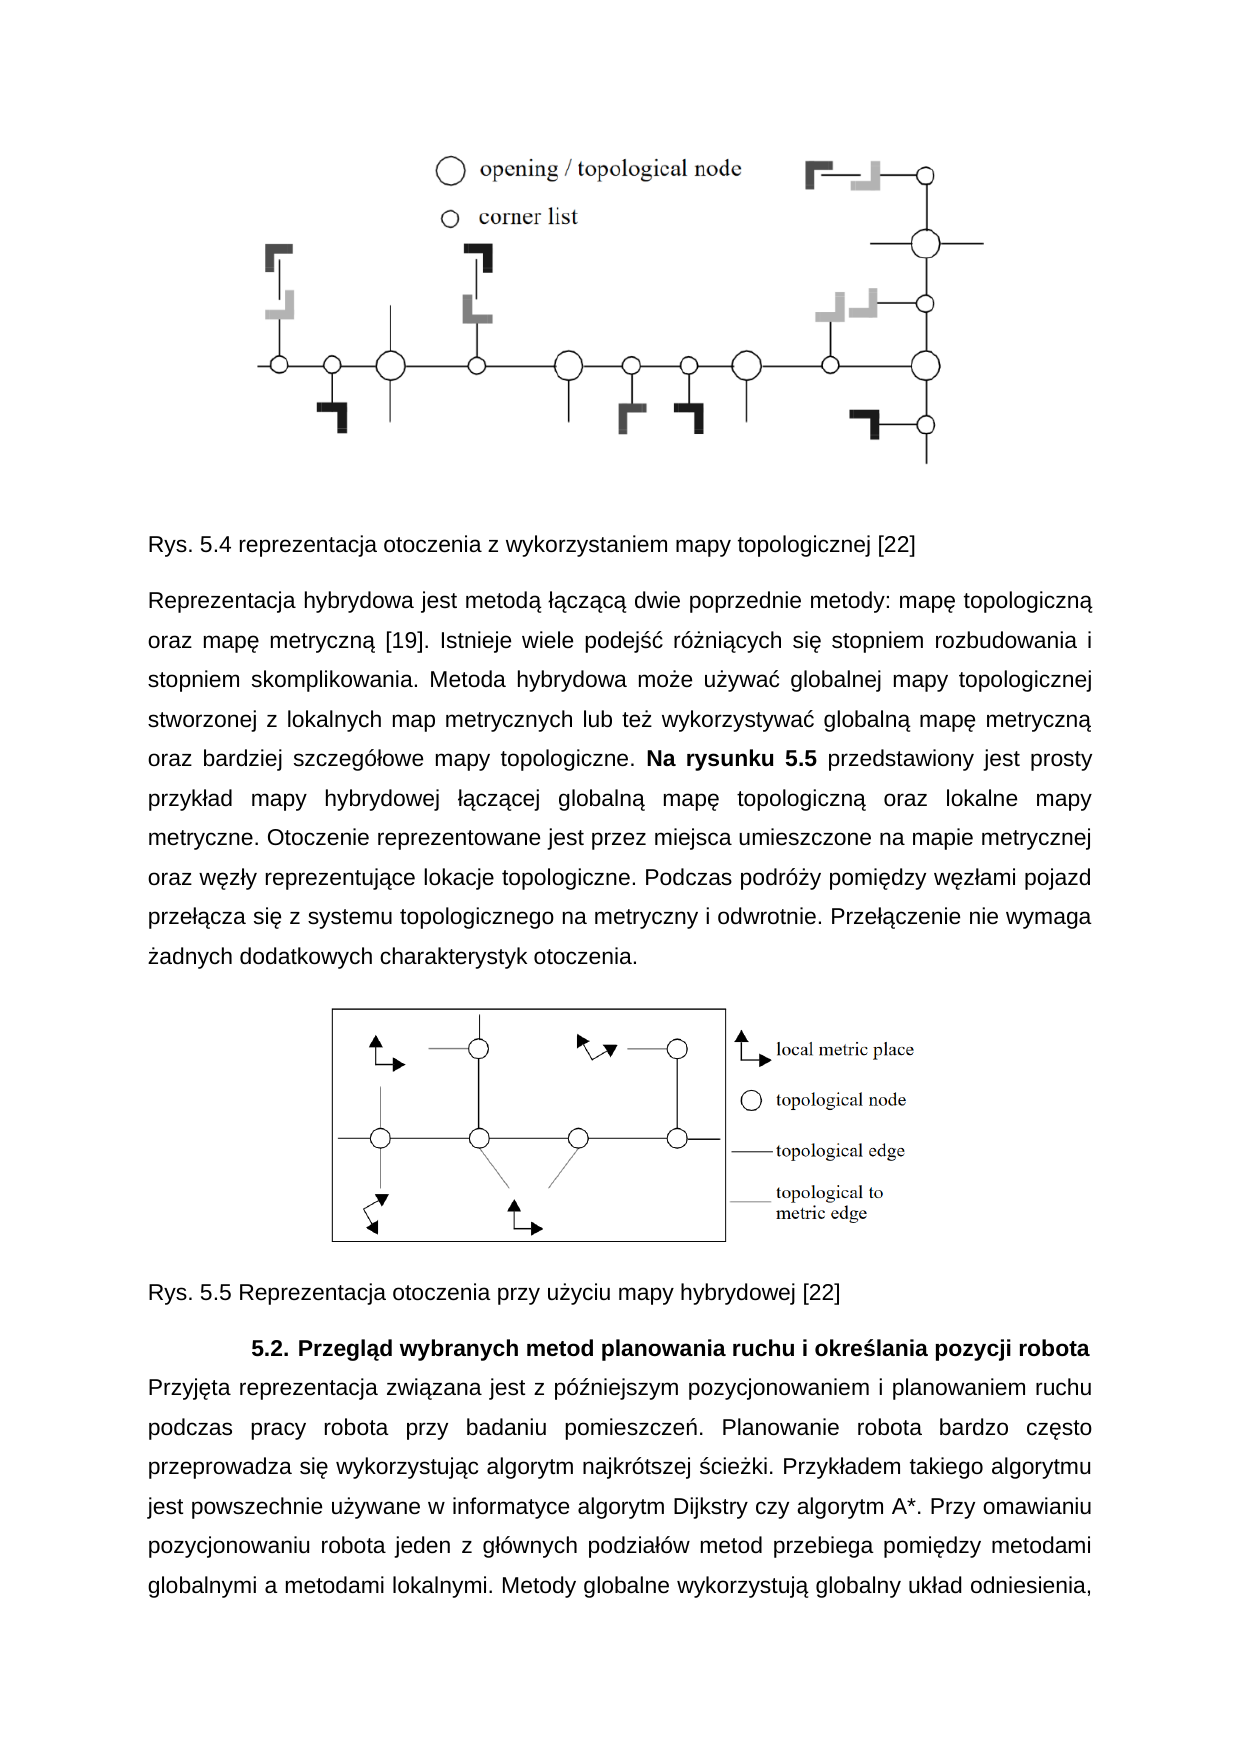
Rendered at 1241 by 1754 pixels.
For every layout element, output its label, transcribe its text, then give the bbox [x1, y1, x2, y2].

text Rys. 5.4 reprezentacja otoczenia z wykorzystaniem mapy topologicznej [148, 531, 1093, 558]
text Rys. 5.5 Reprezentacja otoczenia przy użyciu mapy hybrydowej [148, 1278, 1093, 1305]
picture [312, 998, 928, 1248]
text Reprezentacja hybrydowa jest metodą łączącą dwie poprzednie metody: mapę topologiczną oraz mapę metryczną . Istnieje wiele podejść różniących się stopniem rozbudowania i stopniem skomplikowania. Metoda hybrydowa może używać globalnej mapy topologicznej stworzonej z lokalnych map metrycznych lub też wykorzystywać globalną mapę metryczną oraz bardziej szczegółowe mapy topologiczne. Na rysunku 5.5 przedstawiony jest prosty przykład mapy hybrydowej łączącej globalną mapę topologiczną oraz lokalne mapy metryczne. Otoczenie reprezentowane jest przez miejsca umieszczone na mapie metrycznej oraz węzły reprezentujące lokacje topologiczne. Podczas podróży pomiędzy węzłami pojazd przełącza się z systemu topologicznego na metryczny i odwrotnie. Przełączenie nie wymaga żadnych dodatkowych charakterystyk otoczenia. [148, 587, 1093, 969]
picture [224, 147, 1016, 501]
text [148, 1374, 1093, 1598]
subtitle Przegląd wybranych metod planowania ruchu i określania pozycji robota [251, 1335, 1093, 1361]
